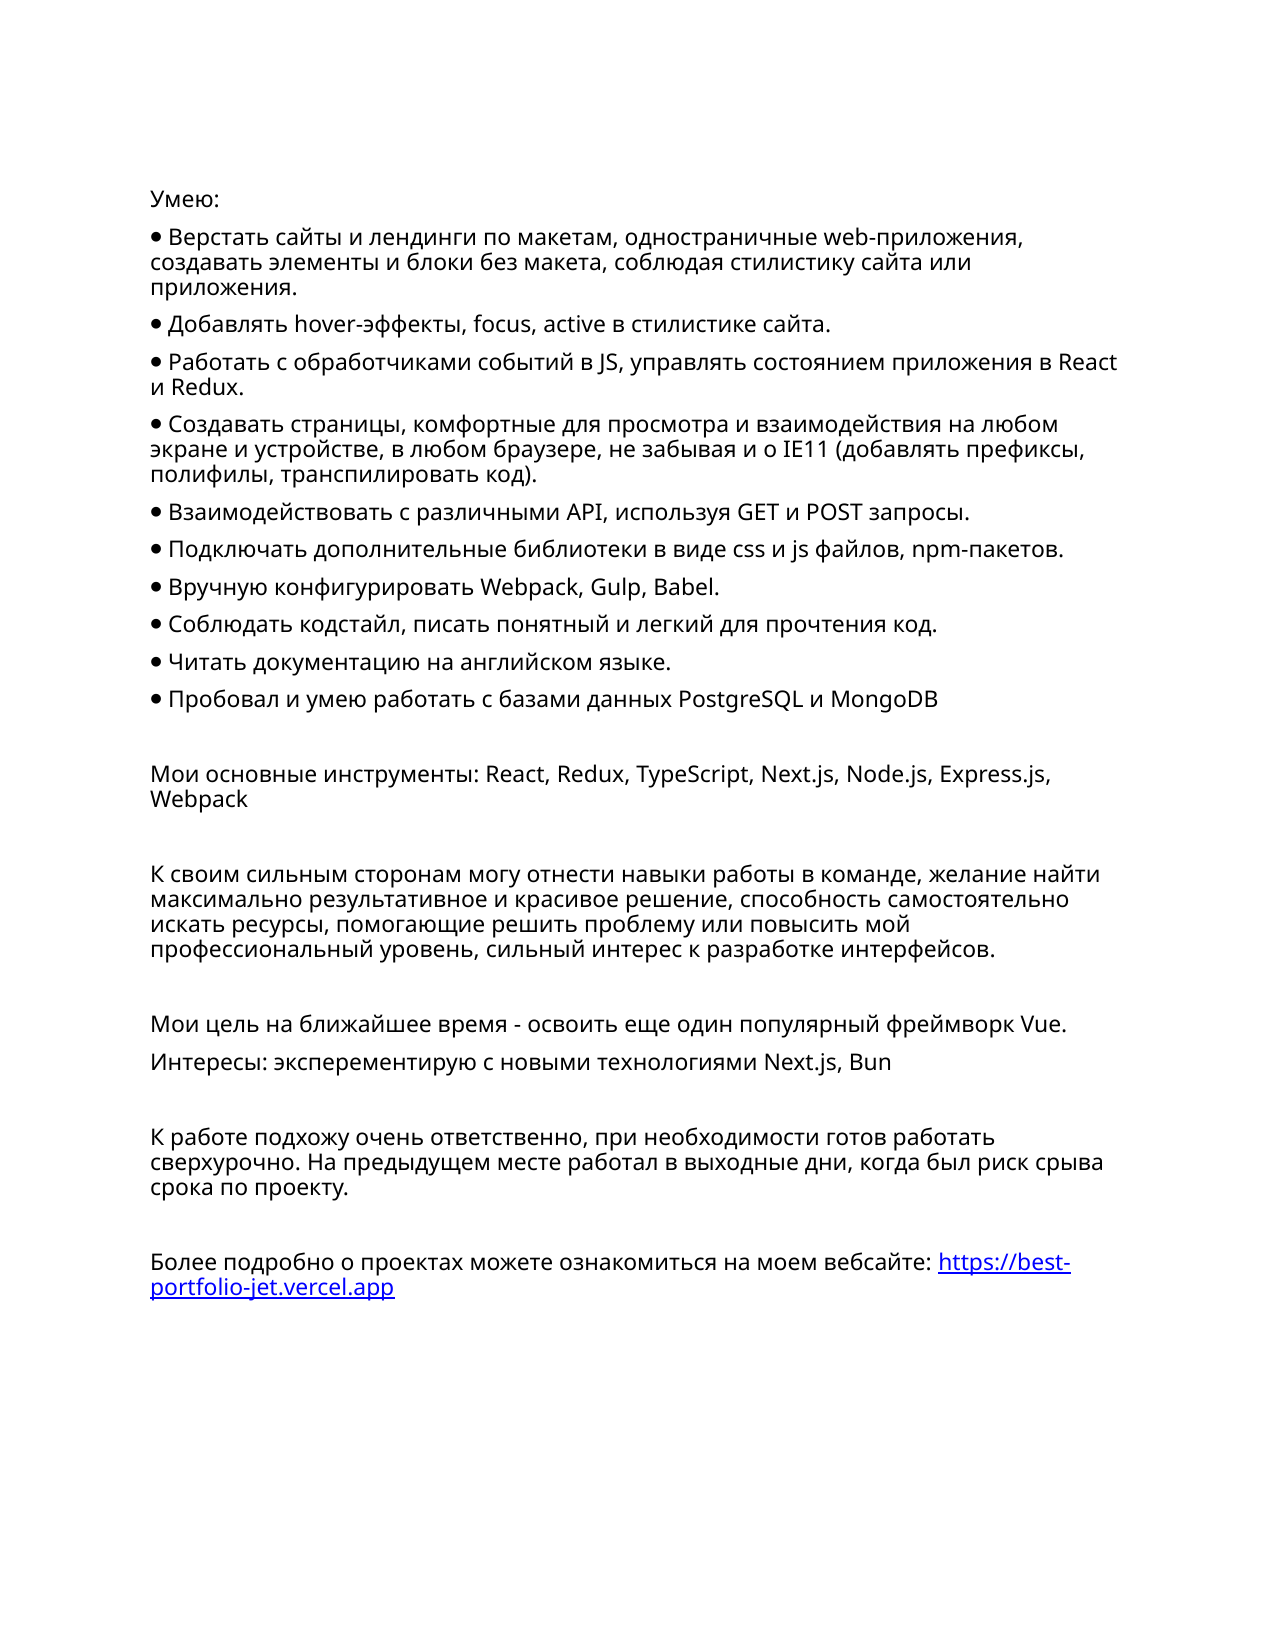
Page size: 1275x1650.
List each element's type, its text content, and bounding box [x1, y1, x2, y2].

text Умею: [150, 187, 1125, 212]
text ⦁ Читать документацию на английском языке. [150, 650, 1125, 675]
text ⦁ Верстать сайты и лендинги по макетам, одностраничные web-приложения, создавать элементы и блоки без макета, соблюдая стилистику сайта или приложения. [150, 225, 1125, 300]
text ⦁ Создавать страницы, комфортные для просмотра и взаимодействия на любом экране и устройстве, в любом браузере, не забывая и о IE11 (добавлять префиксы, полифилы, транспилировать код). [150, 412, 1125, 487]
text ⦁ Добавлять hover-эффекты, focus, active в стилистике сайта. [150, 312, 1125, 337]
text Мои цель на ближайшее время - освоить еще один популярный фреймворк Vue. [150, 1012, 1125, 1037]
text Мои основные инструменты: React, Redux, TypeScript, Next.js, Node.js, Express.js, Webpack [150, 762, 1125, 812]
text Более подробно о проектах можете ознакомиться на моем вебсайте: https://best-portfolio-jet.vercel.app [150, 1250, 1125, 1300]
text ⦁ Подключать дополнительные библиотеки в виде css и js файлов, npm-пакетов. [150, 537, 1125, 562]
text К работе подхожу очень ответственно, при необходимости готов работать сверхурочно. На предыдущем месте работал в выходные дни, когда был риск срыва срока по проекту. [150, 1125, 1125, 1200]
text К своим сильным сторонам могу отнести навыки работы в команде, желание найти максимально результативное и красивое решение, способность самостоятельно искать ресурсы, помогающие решить проблему или повысить мой профессиональный уровень, сильный интерес к разработке интерфейсов. [150, 862, 1125, 962]
text ⦁ Вручную конфигурировать Webpack, Gulp, Babel. [150, 575, 1125, 600]
text ⦁ Пробовал и умею работать с базами данных PostgreSQL и MongoDB [150, 687, 1125, 712]
text ⦁ Взаимодействовать с различными API, используя GET и POST запросы. [150, 500, 1125, 525]
text Интересы: эксперементирую с новыми технологиями Next.js, Bun [150, 1050, 1125, 1075]
text ⦁ Соблюдать кодстайл, писать понятный и легкий для прочтения код. [150, 612, 1125, 637]
text ⦁ Работать с обработчиками событий в JS, управлять состоянием приложения в React и Redux. [150, 350, 1125, 400]
